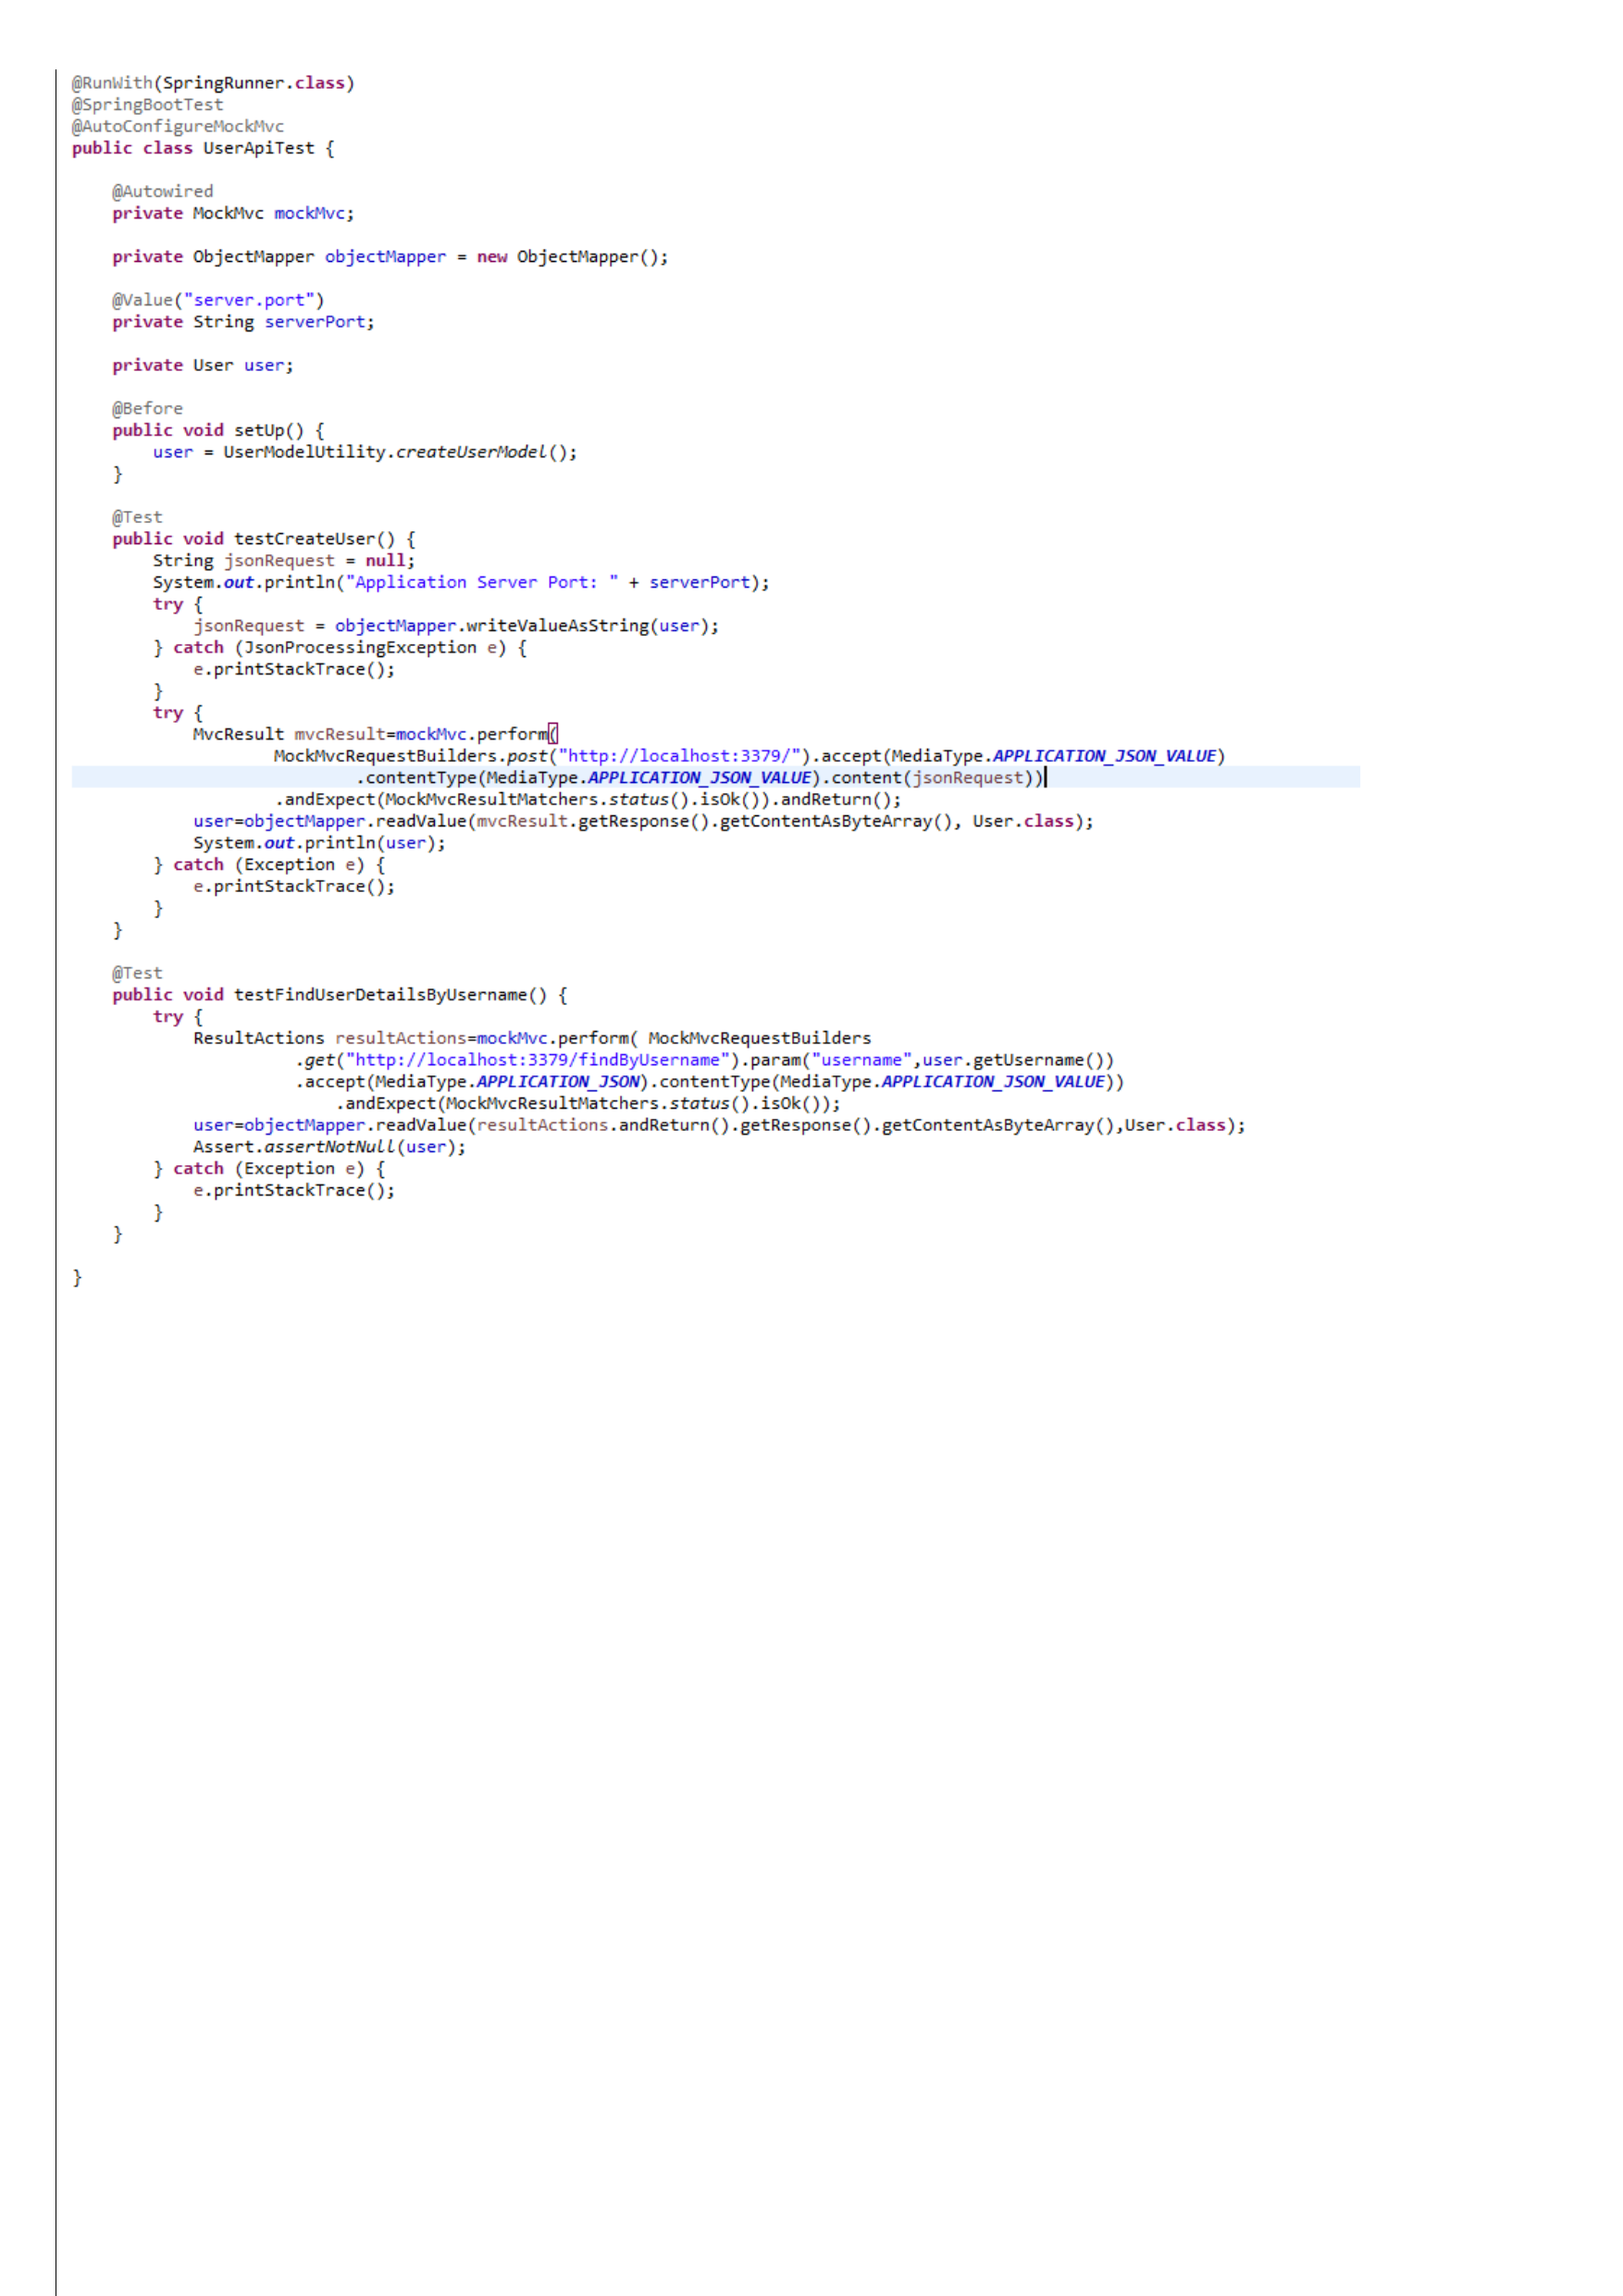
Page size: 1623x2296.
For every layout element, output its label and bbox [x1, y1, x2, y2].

picture [69, 69, 1361, 1300]
